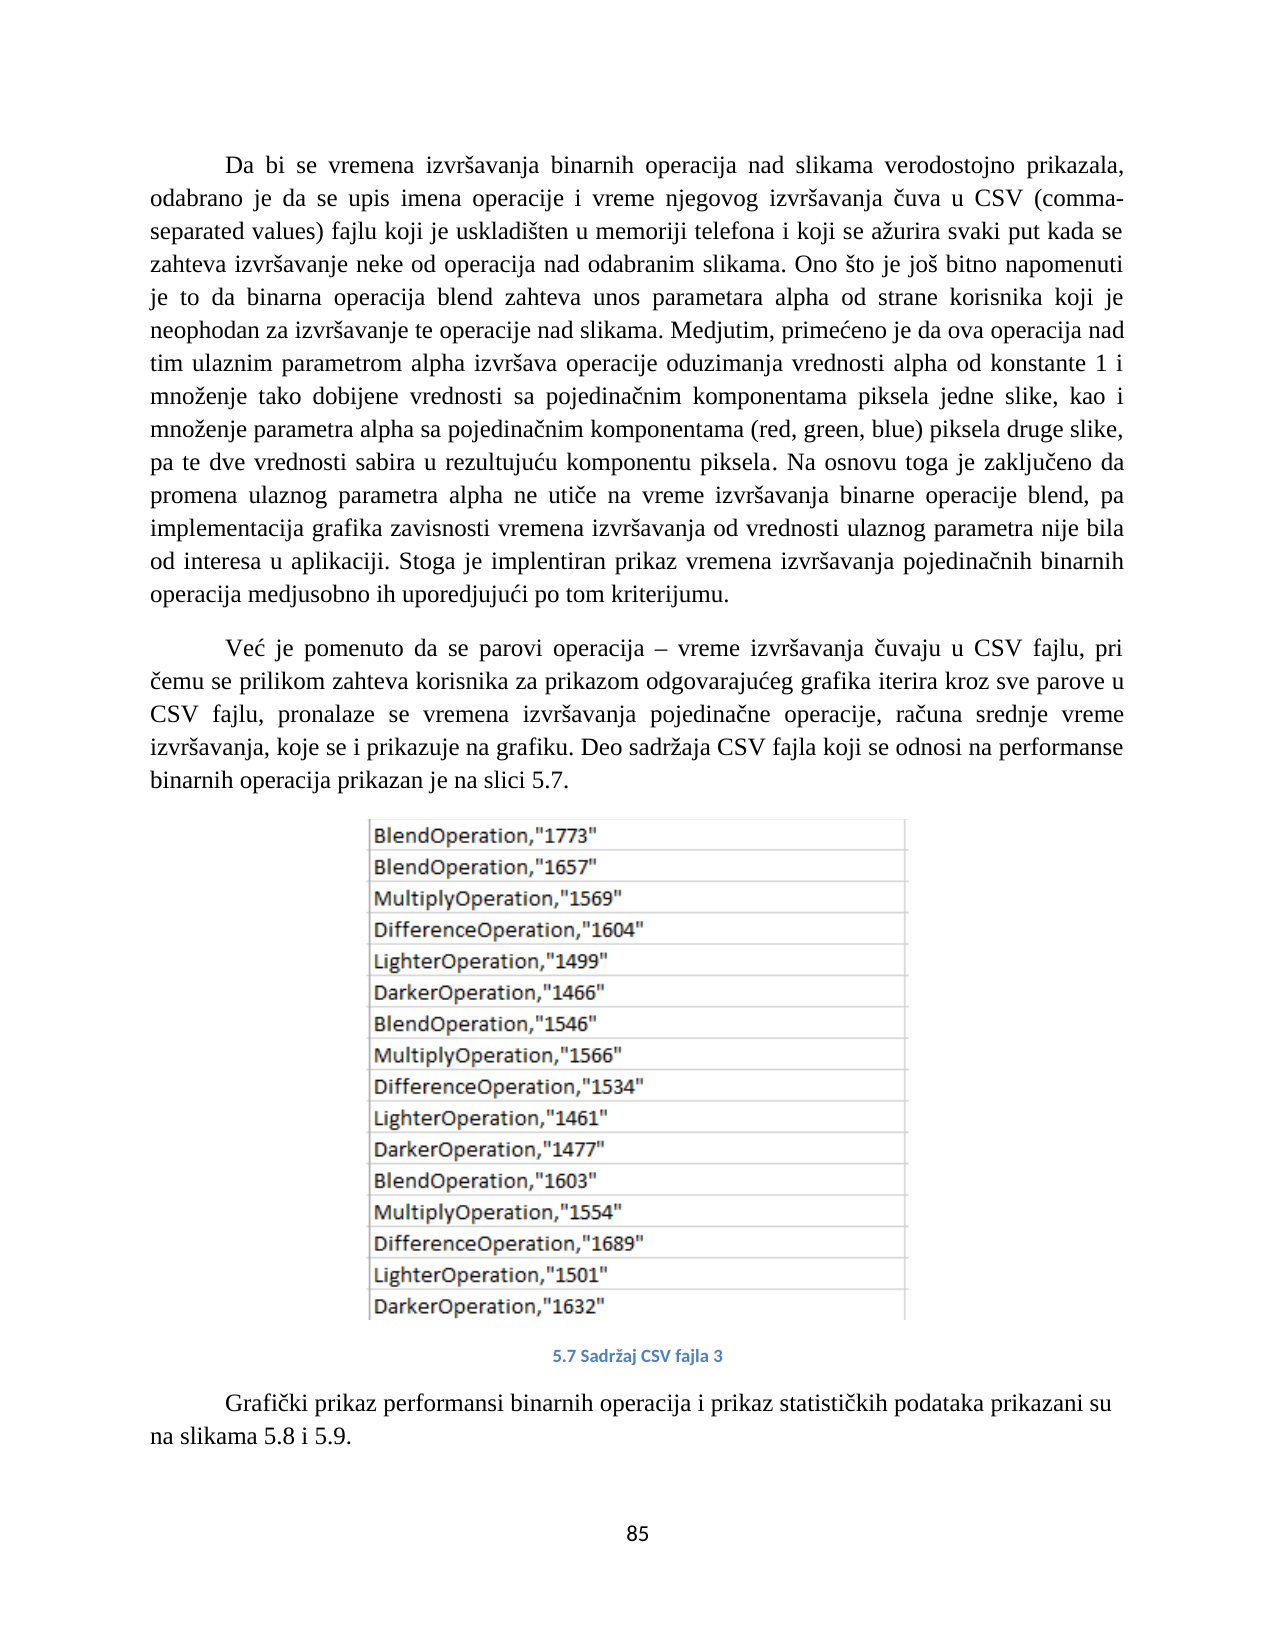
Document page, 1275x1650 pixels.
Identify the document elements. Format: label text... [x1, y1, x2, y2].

text Da bi se vremena izvršavanja binarnih operacija nad slikama verodostojno prikazala, odabrano je da se upis imena operacije i vreme njegovog izvršavanja čuva u CSV (comma-separated values) fajlu koji je uskladišten u memoriji telefona i koji se ažurira svaki put kada se zahteva izvršavanje neke od operacija nad odabranim slikama. Ono što je još bitno napomenuti je to da binarna operacija blend zahteva unos parametara alpha od strane korisnika koji je neophodan za izvršavanje te operacije nad slikama. Medjutim, primećeno je da ova operacija nad tim ulaznim parametrom alpha izvršava operacije oduzimanja vrednosti alpha od konstante 1 i množenje tako dobijene vrednosti sa pojedinačnim komponentama piksela jedne slike, kao i množenje parametra alpha sa pojedinačnim komponentama (red, green, blue) piksela druge slike, pa te dve vrednosti sabira u rezultujuću komponentu piksela. Na osnovu toga je zaključeno da promena ulaznog parametra alpha ne utiče na vreme izvršavanja binarne operacije blend, pa implementacija grafika zavisnosti vremena izvršavanja od vrednosti ulaznog parametra nije bila od interesa u aplikaciji. Stoga je implentiran prikaz vremena izvršavanja pojedinačnih binarnih operacija medjusobno ih uporedjujući po tom kriterijumu. [150, 150, 1125, 608]
text Grafički prikaz performansi binarnih operacija i prikaz statističkih podataka prikazani su na slikama 5.8 i 5.9. [150, 1388, 1125, 1450]
text 5.7 Sadržaj CSV fajla 3 [150, 1344, 1125, 1367]
picture [366, 819, 909, 1320]
text Već je pomenuto da se parovi operacija – vreme izvršavanja čuvaju u CSV fajlu, pri čemu se prilikom zahteva korisnika za prikazom odgovarajućeg grafika iterira kroz sve parove u CSV fajlu, pronalaze se vremena izvršavanja pojedinačne operacije, računa srednje vreme izvršavanja, koje se i prikazuje na grafiku. Deo sadržaja CSV fajla koji se odnosi na performanse binarnih operacija prikazan je na slici 5.7. [150, 633, 1125, 794]
